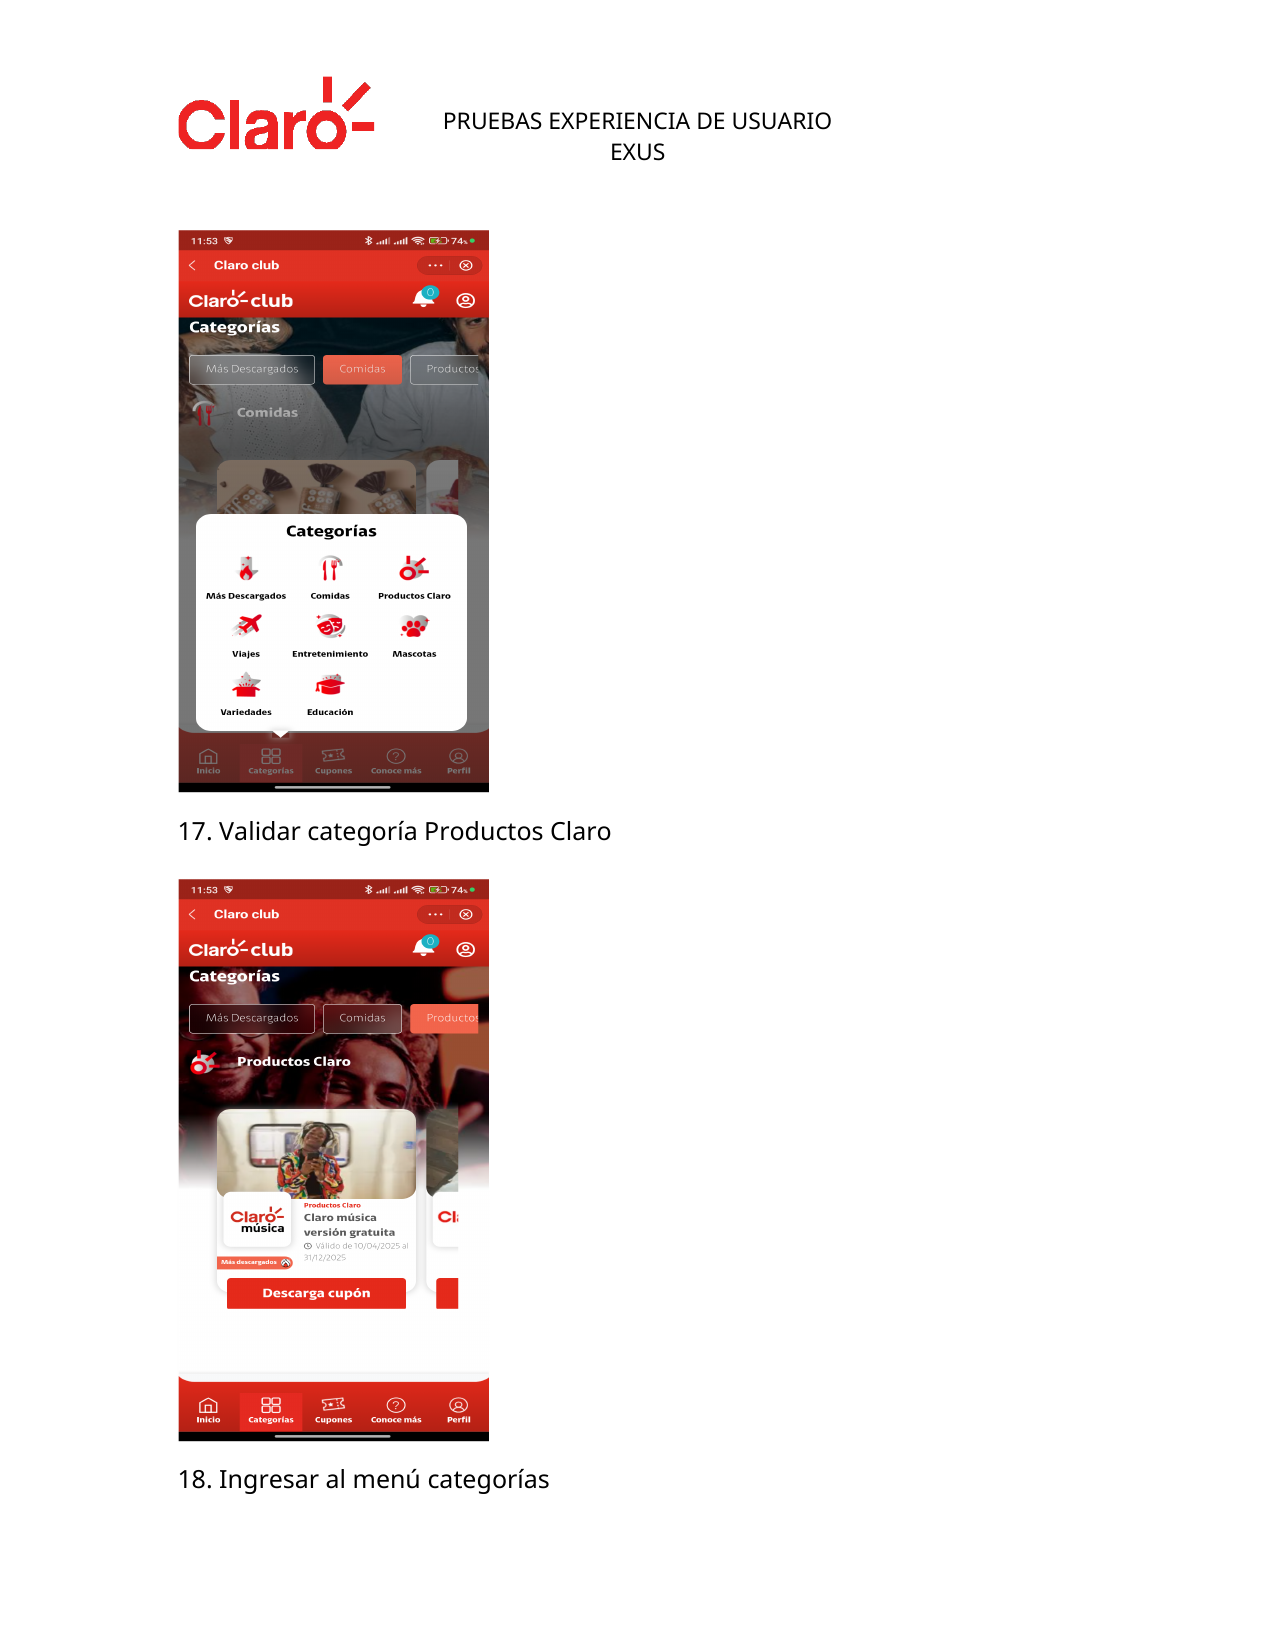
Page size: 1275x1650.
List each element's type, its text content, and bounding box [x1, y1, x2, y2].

picture [177, 878, 490, 1442]
picture [177, 76, 374, 149]
text 18. Ingresar al menú categorías [177, 1462, 1098, 1496]
picture [177, 230, 490, 793]
text 17. Validar categoría Productos Claro [177, 813, 1098, 847]
